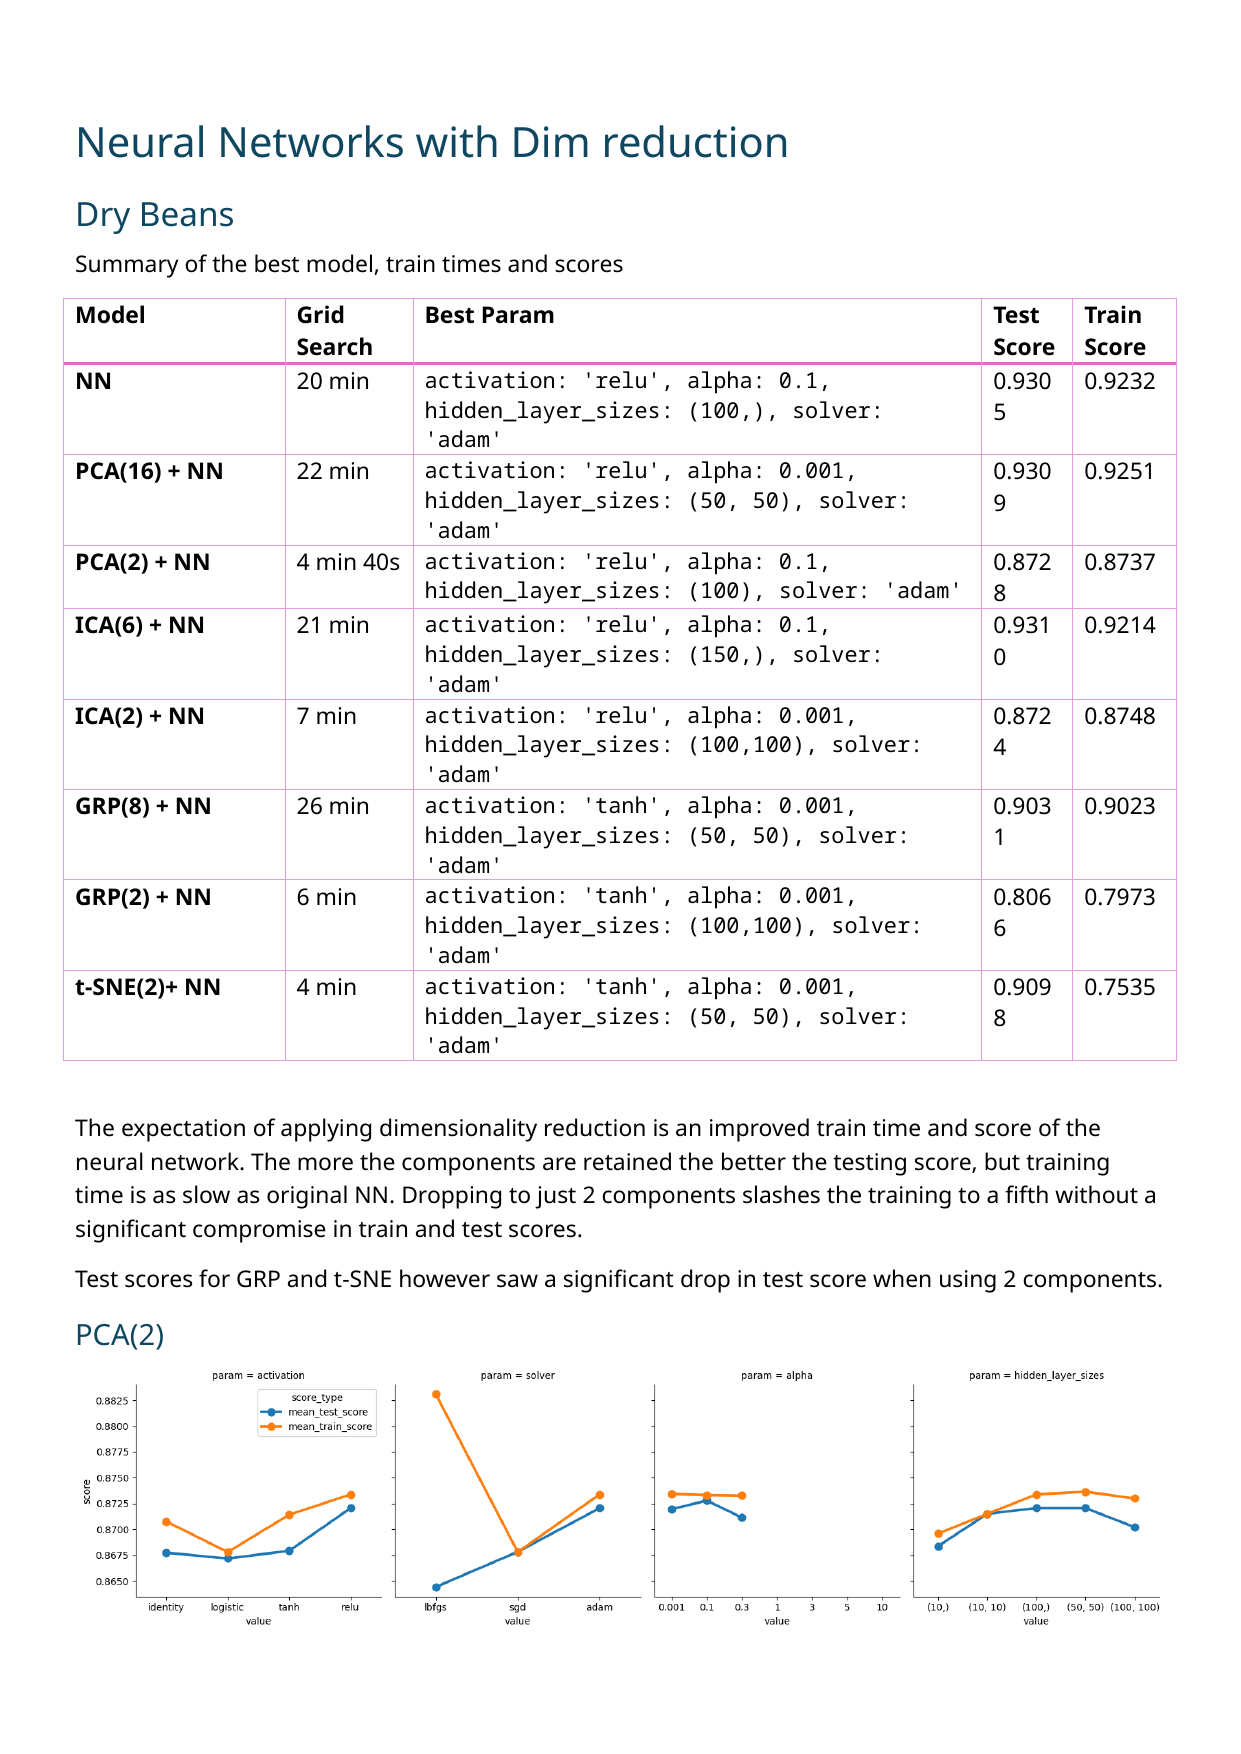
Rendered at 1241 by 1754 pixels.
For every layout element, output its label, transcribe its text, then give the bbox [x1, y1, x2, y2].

table_cell 26 min [286, 790, 413, 879]
table_header Model [64, 299, 285, 362]
table_cell GRP(8) + NN [64, 790, 285, 879]
table_cell activation: 'relu', alpha: 0.1, hidden_layer_sizes: (100), solver: 'adam' [414, 546, 981, 608]
table_cell 0.8737 [1073, 546, 1176, 608]
table_header Train Score [1073, 299, 1176, 362]
table_cell activation: 'tanh', alpha: 0.001, hidden_layer_sizes: (50, 50), solver: 'adam' [414, 790, 981, 879]
table_cell 20 min [286, 365, 413, 454]
table_cell 22 min [286, 455, 413, 544]
picture [75, 1365, 1166, 1633]
subtitle PCA(2) [75, 1314, 1165, 1353]
table_cell activation: 'relu', alpha: 0.001, hidden_layer_sizes: (100,100), solver: 'adam' [414, 700, 981, 789]
table_cell 4 min 40s [286, 546, 413, 608]
table_cell 4 min [286, 971, 413, 1060]
table_cell 21 min [286, 609, 413, 698]
text Summary of the best model, train times and scores [75, 248, 1165, 279]
table_cell ICA(2) + NN [64, 700, 285, 789]
table_cell 0.9232 [1073, 365, 1176, 454]
table_cell 0.9098 [982, 971, 1072, 1060]
table_cell 0.7535 [1073, 971, 1176, 1060]
table_cell activation: 'relu', alpha: 0.1, hidden_layer_sizes: (100,), solver: 'adam' [414, 365, 981, 454]
table_cell PCA(2) + NN [64, 546, 285, 608]
table_cell 0.9031 [982, 790, 1072, 879]
table_cell activation: 'tanh', alpha: 0.001, hidden_layer_sizes: (50, 50), solver: 'adam' [414, 971, 981, 1060]
table_cell GRP(2) + NN [64, 880, 285, 970]
table_cell ICA(6) + NN [64, 609, 285, 698]
table_header Test Score [982, 299, 1072, 362]
table_cell 0.9309 [982, 455, 1072, 544]
table_cell 0.9251 [1073, 455, 1176, 544]
text The expectation of applying dimensionality reduction is an improved train time and score of the neural network. The more the components are retained the better the testing score, but training time is as slow as original NN. Dropping to just 2 components slashes the training to a fifth without a significant compromise in train and test scores. [75, 1112, 1165, 1244]
table_cell 6 min [286, 880, 413, 970]
table_header Grid Search [286, 299, 413, 362]
table_cell 0.9310 [982, 609, 1072, 698]
subtitle Neural Networks with Dim reduction [75, 112, 1165, 169]
table_cell 0.8066 [982, 880, 1072, 970]
text Test scores for GRP and t-SNE however saw a significant drop in test score when using 2 components. [75, 1263, 1165, 1294]
table_cell 0.9305 [982, 365, 1072, 454]
table_cell activation: 'tanh', alpha: 0.001, hidden_layer_sizes: (100,100), solver: 'adam' [414, 880, 981, 970]
table_cell t-SNE(2)+ NN [64, 971, 285, 1060]
table_cell activation: 'relu', alpha: 0.1, hidden_layer_sizes: (150,), solver: 'adam' [414, 609, 981, 698]
table_cell 0.8728 [982, 546, 1072, 608]
table_cell 0.9023 [1073, 790, 1176, 879]
table_cell activation: 'relu', alpha: 0.001, hidden_layer_sizes: (50, 50), solver: 'adam' [414, 455, 981, 544]
table_cell PCA(16) + NN [64, 455, 285, 544]
table_cell 0.7973 [1073, 880, 1176, 970]
subtitle Dry Beans [75, 190, 1165, 236]
table_cell NN [64, 365, 285, 454]
table_cell 0.8748 [1073, 700, 1176, 789]
table_cell 0.8724 [982, 700, 1072, 789]
table_cell 0.9214 [1073, 609, 1176, 698]
table_header Best Param [414, 299, 981, 362]
table_cell 7 min [286, 700, 413, 789]
